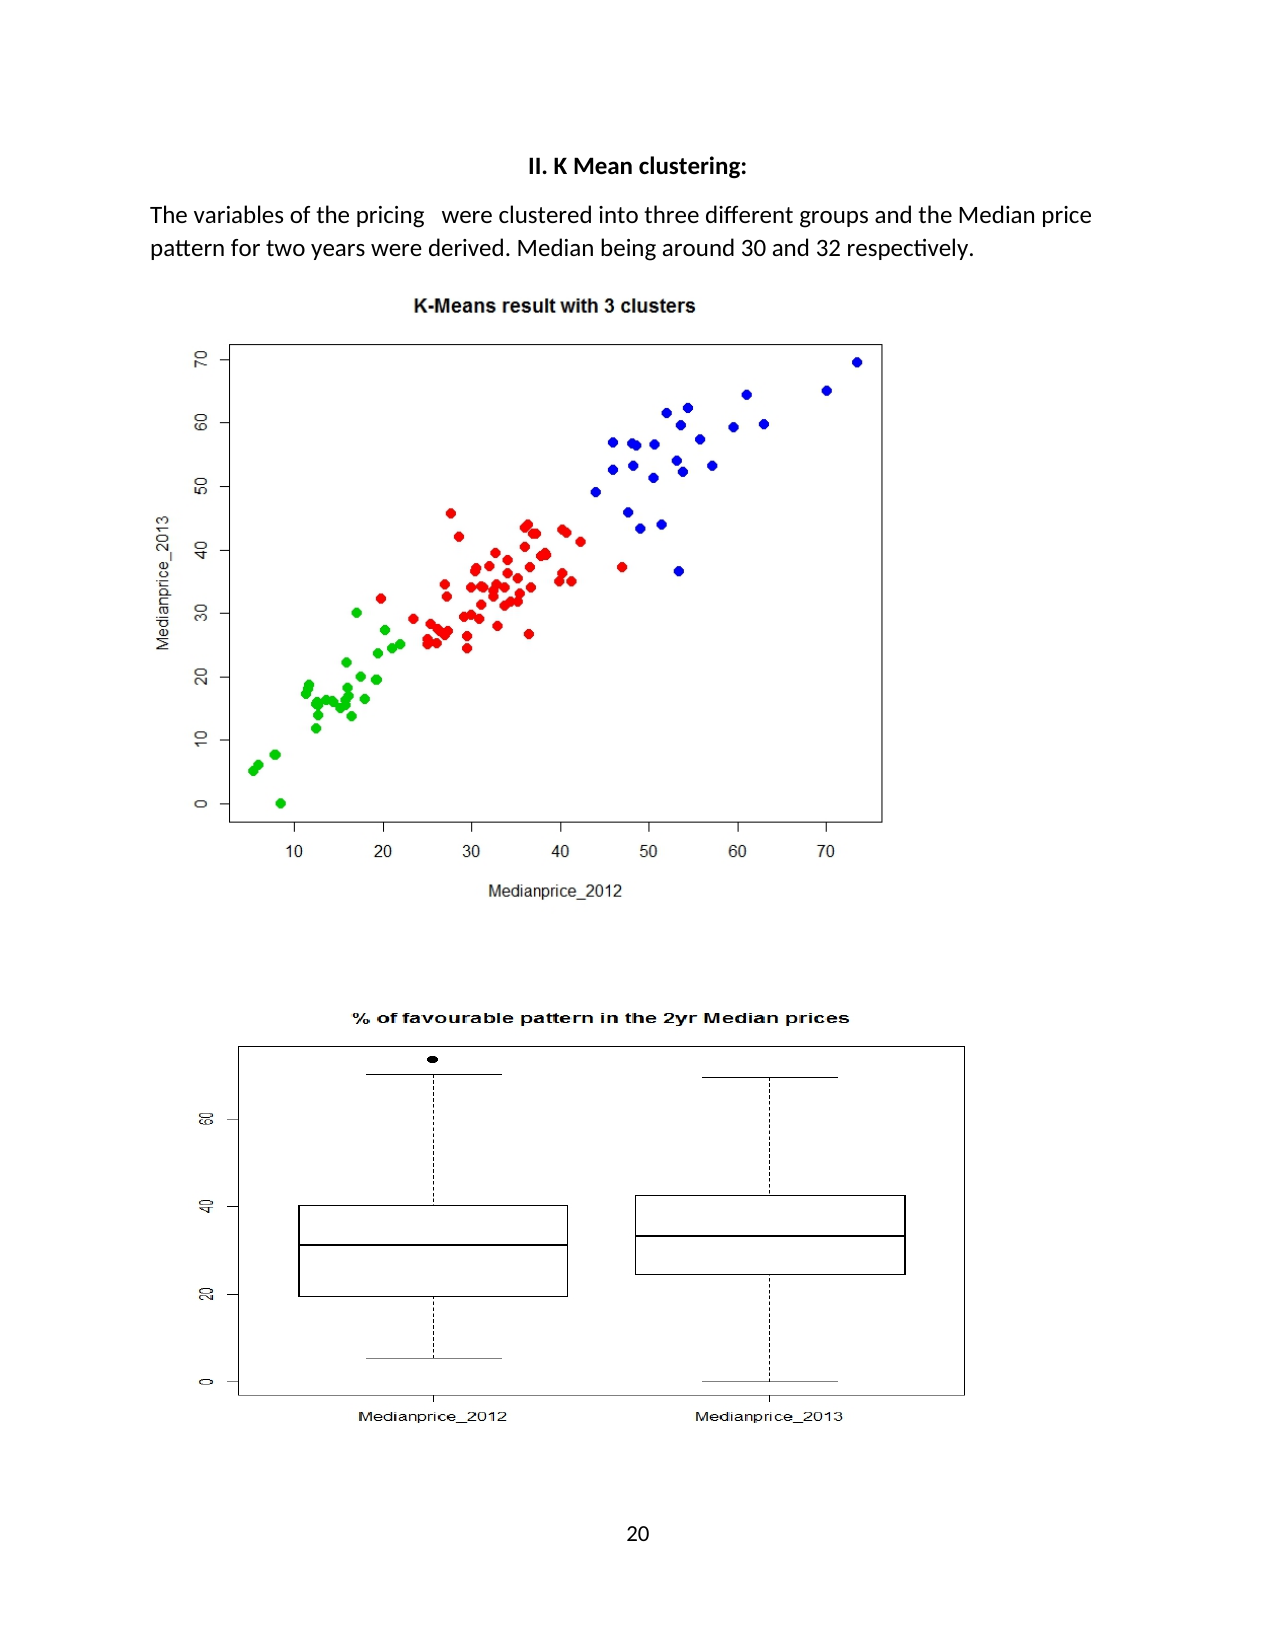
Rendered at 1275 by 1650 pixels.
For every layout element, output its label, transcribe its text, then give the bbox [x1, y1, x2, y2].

picture [150, 265, 923, 921]
picture [150, 988, 1011, 1467]
text II. K Mean clustering: [150, 150, 1125, 181]
